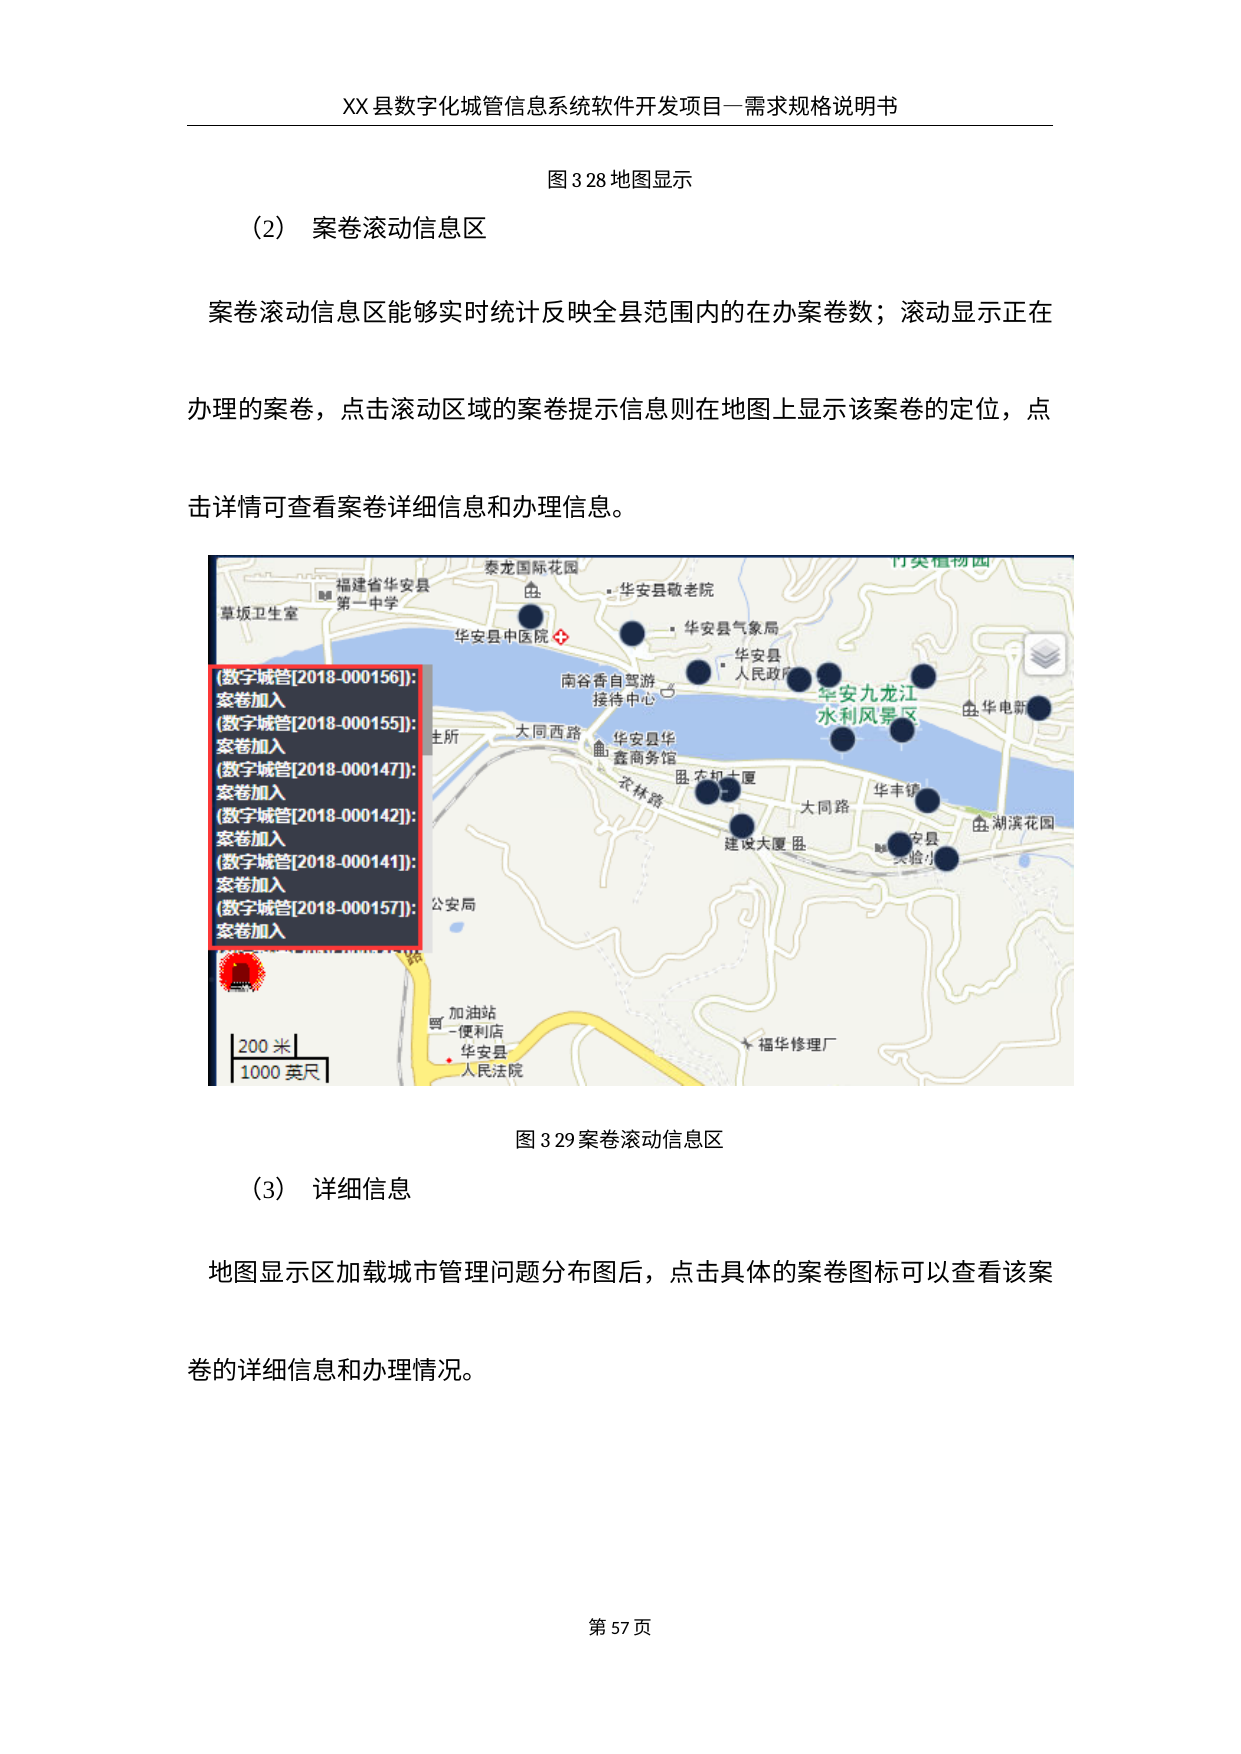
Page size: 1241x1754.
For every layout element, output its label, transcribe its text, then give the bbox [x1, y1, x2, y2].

list 详细信息 [237, 1155, 1053, 1220]
text 案卷滚动信息区能够实时统计反映全县范围内的在办案卷数；滚动显示正在办理的案卷，点击滚动区域的案卷提示信息则在地图上显示该案卷的定位，点击详情可查看案卷详细信息和办理信息。 [187, 278, 1053, 538]
text 图3 28地图显示 [187, 162, 1053, 194]
picture [208, 555, 1074, 1086]
list 案卷滚动信息区 [237, 194, 1053, 259]
text 图3 29案卷滚动信息区 [187, 1123, 1053, 1155]
text 地图显示区加载城市管理问题分布图后，点击具体的案卷图标可以查看该案卷的详细信息和办理情况。 [187, 1238, 1053, 1401]
